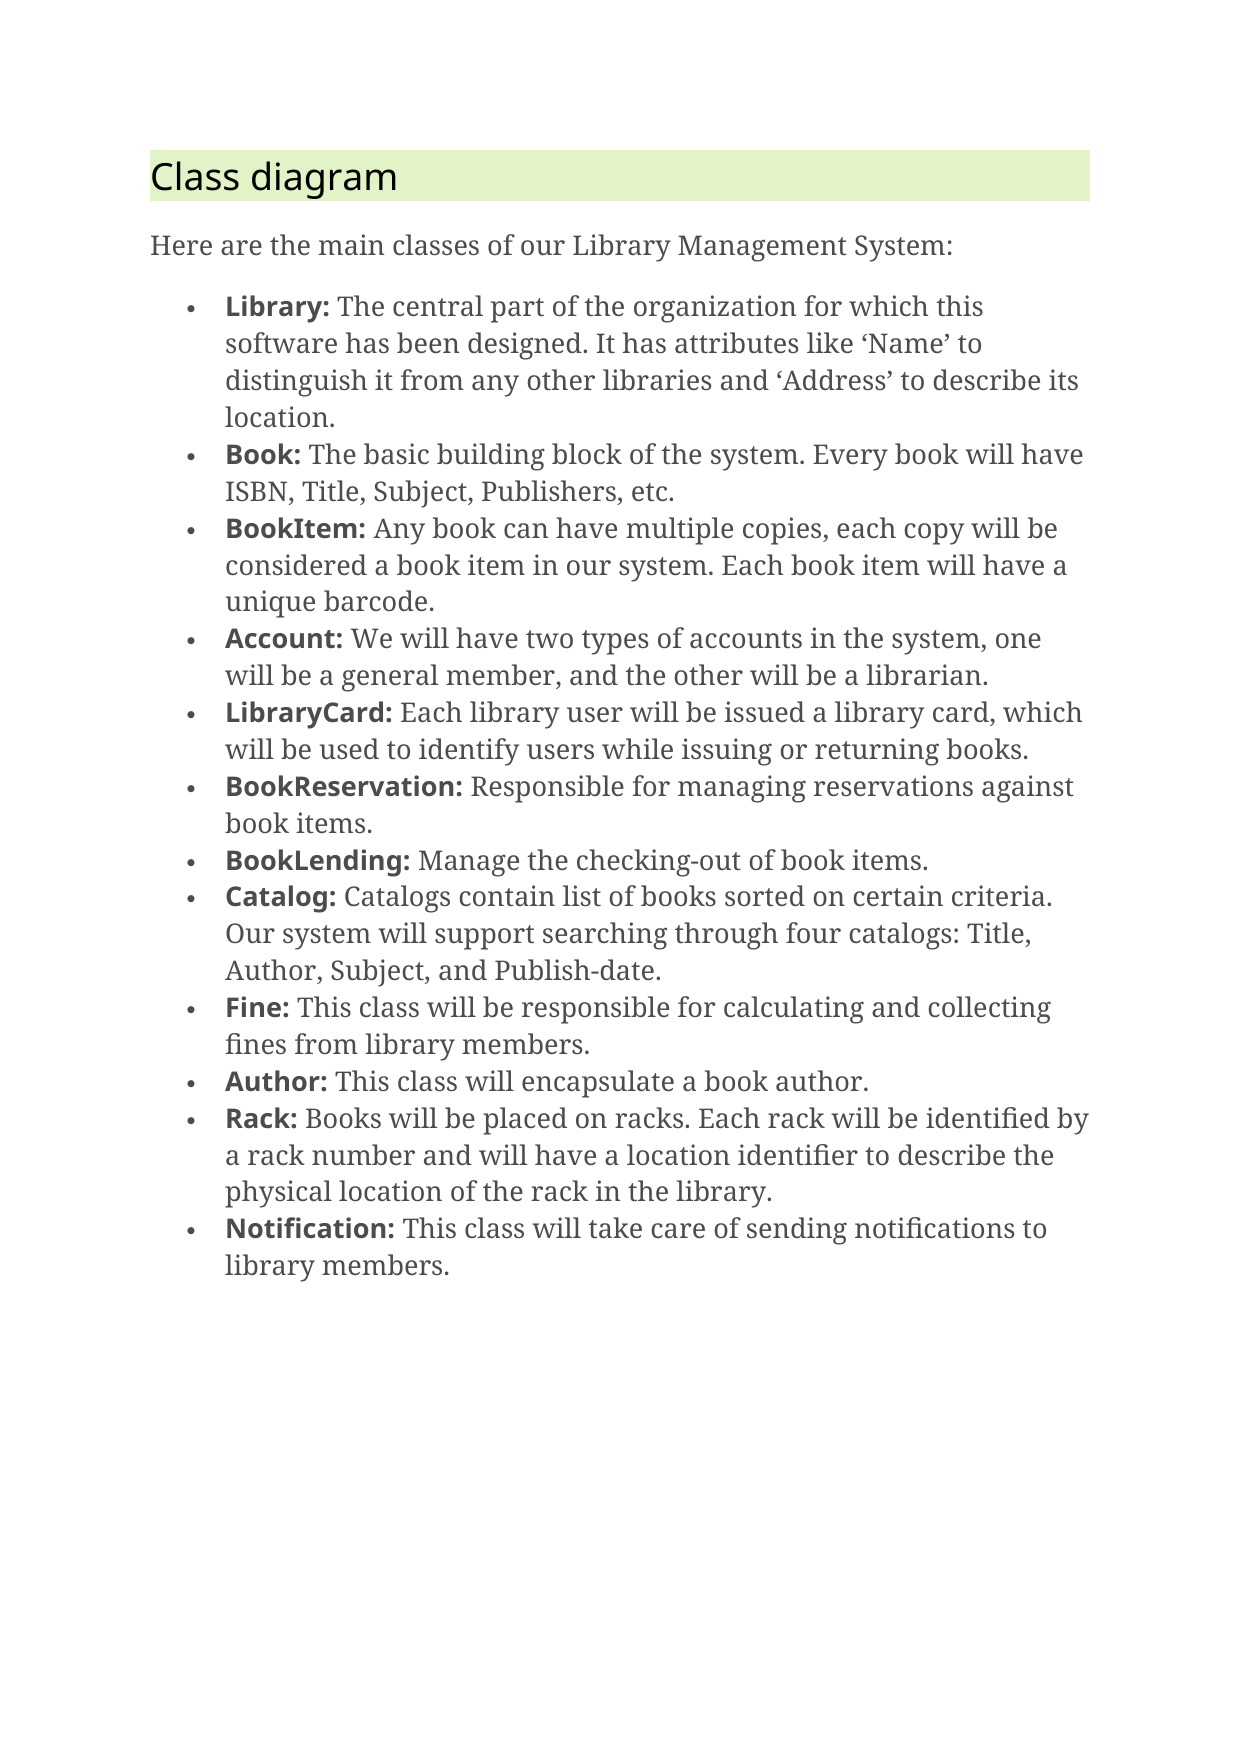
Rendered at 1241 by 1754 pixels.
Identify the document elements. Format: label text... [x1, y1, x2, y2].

text Here are the main classes of our Library Management System: [150, 226, 1090, 263]
list BookReservation: Responsible for managing reservations against book items. [187, 767, 1090, 841]
list Catalog: Catalogs contain list of books sorted on certain criteria. Our system will support searching through four catalogs: Title, Author, Subject, and Publish-date. [187, 878, 1090, 988]
list BookItem: Any book can have multiple copies, each copy will be considered a book item in our system. Each book item will have a unique barcode. [187, 509, 1090, 620]
list Fine: This class will be responsible for calculating and collecting fines from library members. [187, 988, 1090, 1062]
list Notification: This class will take care of sending notifications to library members. [187, 1210, 1090, 1283]
list Account: We will have two types of accounts in the system, one will be a general member, and the other will be a librarian. [187, 620, 1090, 693]
list BookLending: Manage the checking-out of book items. [187, 841, 1090, 878]
list Book: The basic building block of the system. Every book will have ISBN, Title, Subject, Publishers, etc. [187, 435, 1090, 509]
list Author: This class will encapsulate a book author. [187, 1062, 1090, 1099]
list Library: The central part of the organization for which this software has been designed. It has attributes like ‘Name’ to distinguish it from any other libraries and ‘Address’ to describe its location. [187, 288, 1090, 435]
list Rack: Books will be placed on racks. Each rack will be identified by a rack number and will have a location identifier to describe the physical location of the rack in the library. [187, 1099, 1090, 1210]
subtitle Class diagram [150, 150, 1090, 201]
list LibraryCard: Each library user will be issued a library card, which will be used to identify users while issuing or returning books. [187, 693, 1090, 767]
